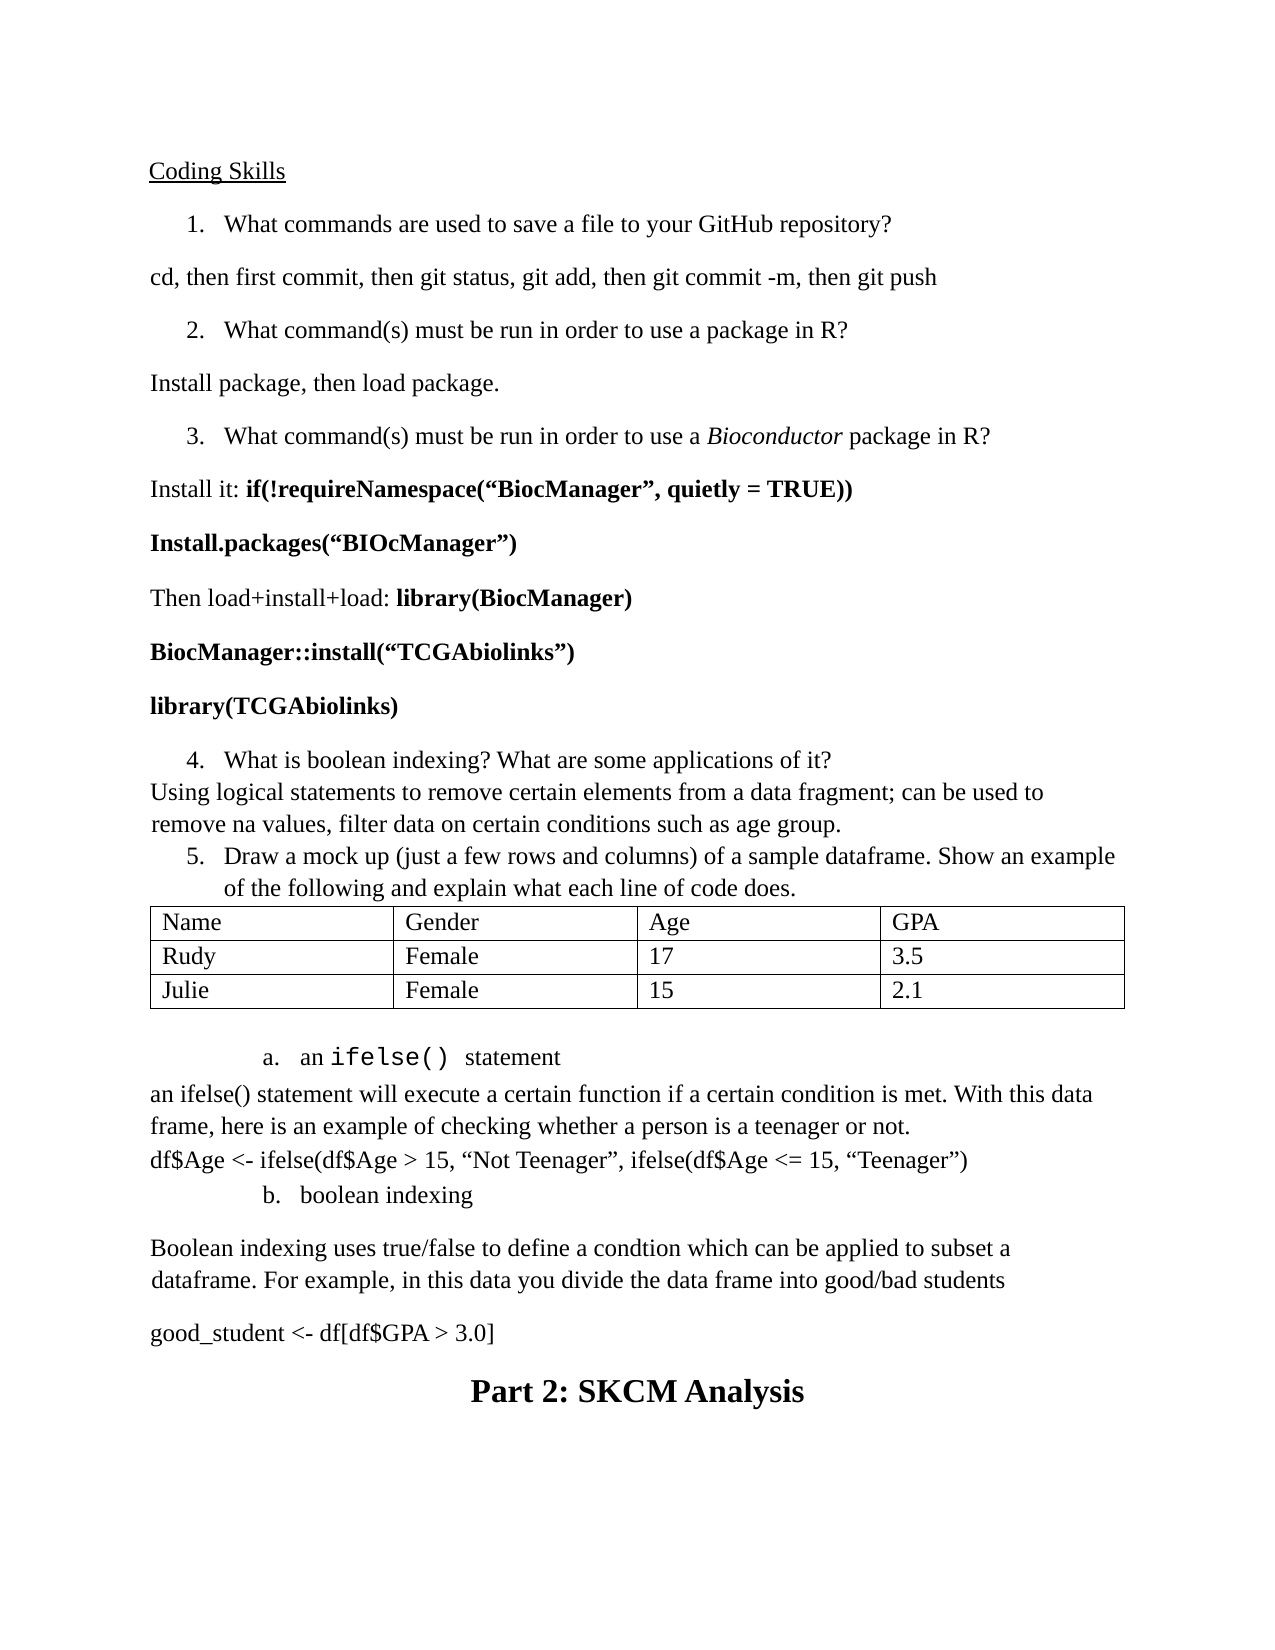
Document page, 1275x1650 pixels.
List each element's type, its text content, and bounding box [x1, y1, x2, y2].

text Install.packages(“BIOcManager”) [150, 528, 1122, 557]
table_cell Female [394, 975, 637, 1008]
text good_student <- df[df$GPA > 3.0] [150, 1318, 1122, 1347]
text Boolean indexing uses true/false to define a condtion which can be applied to subset a dataframe. For example, in this data you divide the data frame into good/bad students [150, 1233, 1122, 1294]
text Using logical statements to remove certain elements from a data fragment; can be used to remove na values, filter data on certain conditions such as age group. [150, 777, 1122, 838]
table_header Name [151, 907, 393, 940]
list What command(s) must be run in order to use a package in R? [186, 315, 1122, 344]
text Install package, then load package. [150, 368, 1122, 397]
text BiocManager::install(“TCGAbiolinks”) [150, 637, 1122, 666]
list What commands are used to save a file to your GitHub repository? [186, 209, 1122, 238]
list Draw a mock up (just a few rows and columns) of a sample dataframe. Show an example of the following and explain what each line of code does. [186, 841, 1122, 902]
table_cell 3.5 [881, 941, 1124, 974]
text library(TCGAbiolinks) [150, 691, 1122, 720]
subtitle Coding Skills [148, 156, 1124, 185]
table_header Age [638, 907, 880, 940]
text Install it: if(!requireNamespace(“BiocManager”, quietly = TRUE)) [150, 474, 1122, 503]
table_cell 15 [638, 975, 880, 1008]
list an ifelse() statement [262, 1042, 1122, 1073]
text an ifelse() statement will execute a certain function if a certain condition is met. With this data frame, here is an example of checking whether a person is a teenager or not. [150, 1079, 1122, 1139]
subtitle Part 2: SKCM Analysis [150, 1371, 1124, 1409]
text cd, then first commit, then git status, git add, then git commit -m, then git push [150, 262, 1122, 291]
text df$Age <- ifelse(df$Age > 15, “Not Teenager”, ifelse(df$Age <= 15, “Teenager”) [150, 1146, 1122, 1174]
table_header GPA [881, 907, 1124, 940]
table_cell 2.1 [881, 975, 1124, 1008]
list What command(s) must be run in order to use a Bioconductor package in R? [186, 421, 1122, 450]
text Then load+install+load: library(BiocManager) [150, 583, 1122, 611]
list boolean indexing [262, 1180, 1122, 1209]
table_cell 17 [638, 941, 880, 974]
table_cell Rudy [151, 941, 393, 974]
list What is boolean indexing? What are some applications of it? [186, 745, 1122, 774]
table_cell Julie [151, 975, 393, 1008]
table_cell Female [394, 941, 637, 974]
table_header Gender [394, 907, 637, 940]
